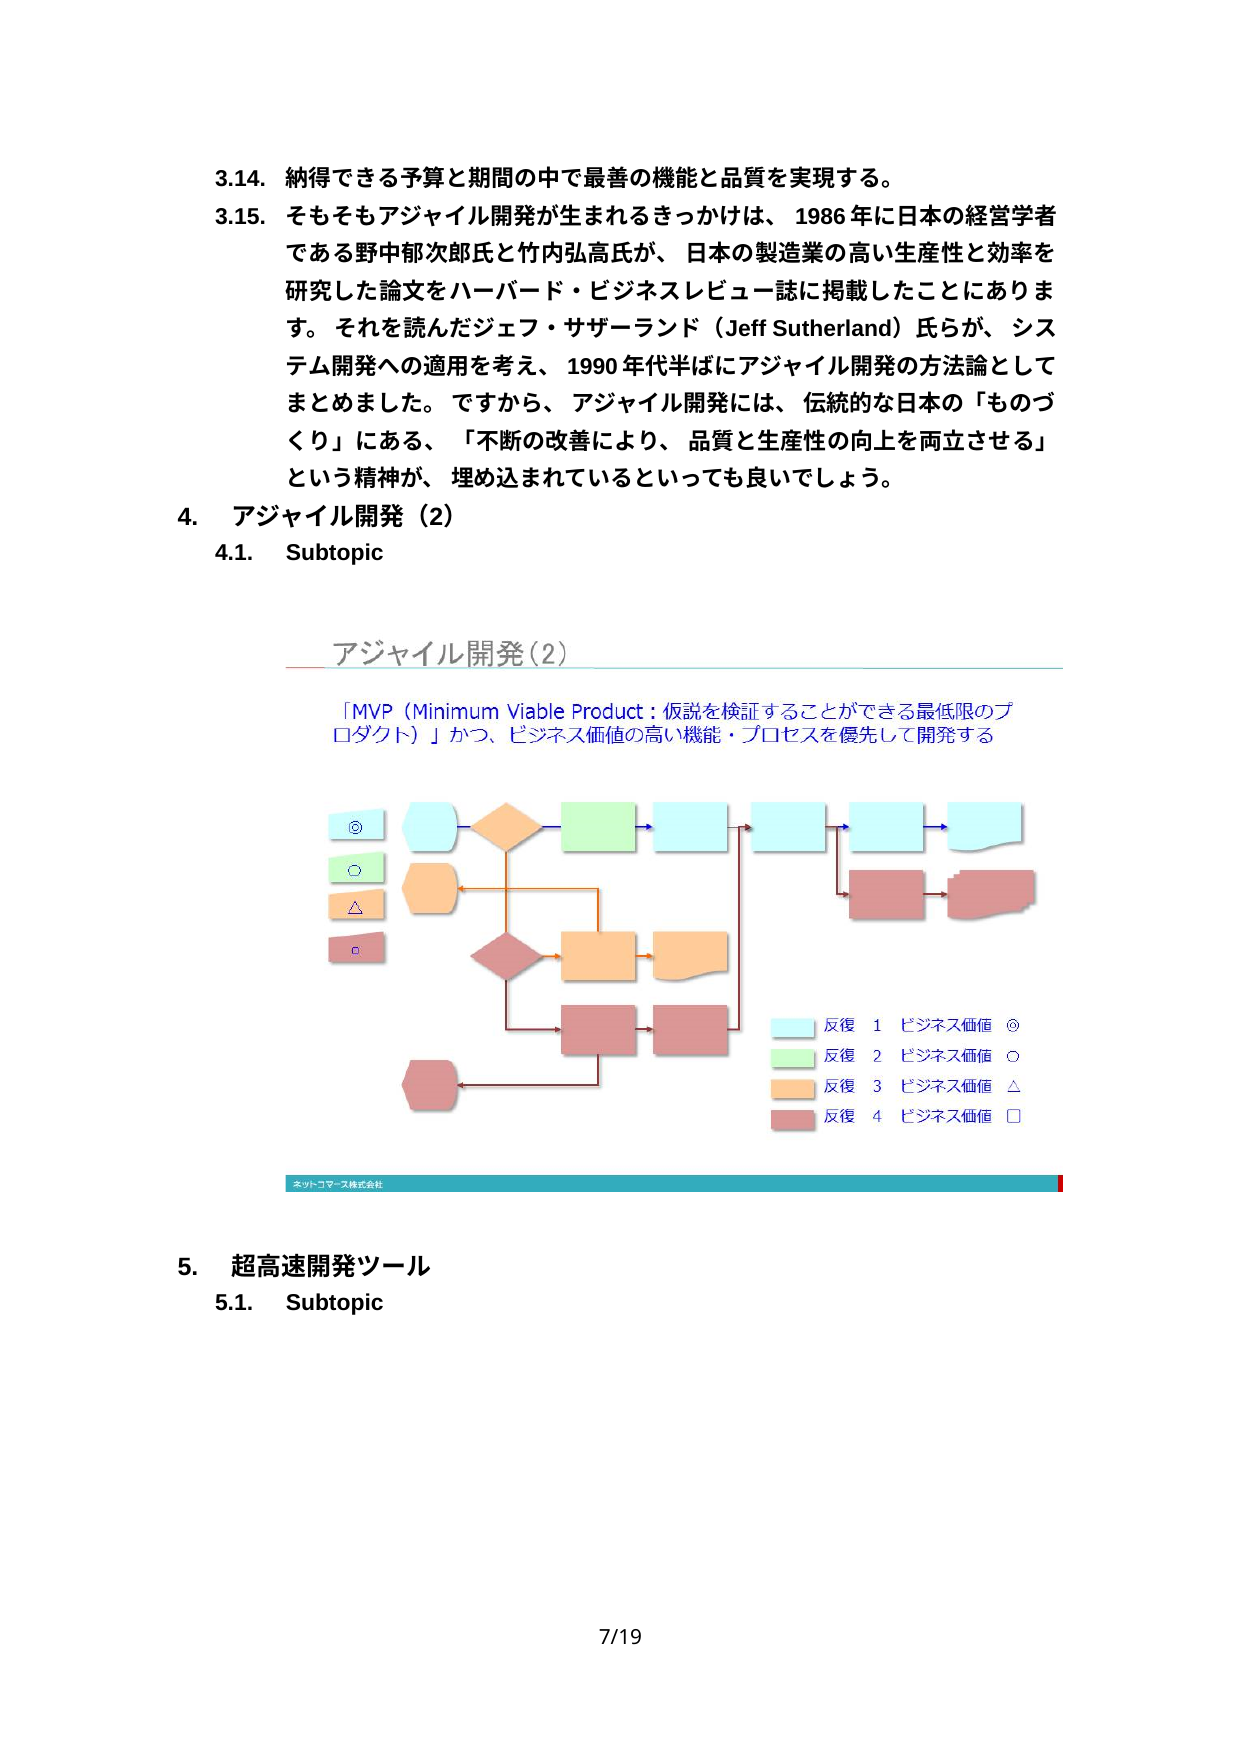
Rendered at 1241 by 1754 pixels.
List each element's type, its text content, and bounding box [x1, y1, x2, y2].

subtitle 納得できる予算と期間の中で最善の機能と品質を実現する。 [215, 158, 1058, 196]
subtitle そもそもアジャイル開発が生まれるきっかけは、 1986年に日本の経営学者である野中郁次郎氏と竹内弘高氏が、 日本の製造業の高い生産性と効率を研究した論文をハーバード・ビジネスレビュー誌に掲載したことにあります。 それを読んだジェフ・サザーランド（Jeff Sutherland）氏らが、 システム開発への適用を考え、 1990年代半ばにアジャイル開発の方法論としてまとめました。 ですから、 アジャイル開発には、 伝統的な日本の「ものづくり」にある、 「不断の改善により、 品質と生産性の向上を両立させる」という精神が、 埋め込まれているといっても良いでしょう。 [215, 196, 1058, 496]
subtitle Subtopic [215, 533, 1058, 571]
picture [285, 608, 1063, 1192]
subtitle アジャイル開発（2） [177, 496, 1063, 533]
subtitle 超高速開発ツール [177, 1246, 1063, 1283]
subtitle Subtopic [215, 1283, 1058, 1321]
